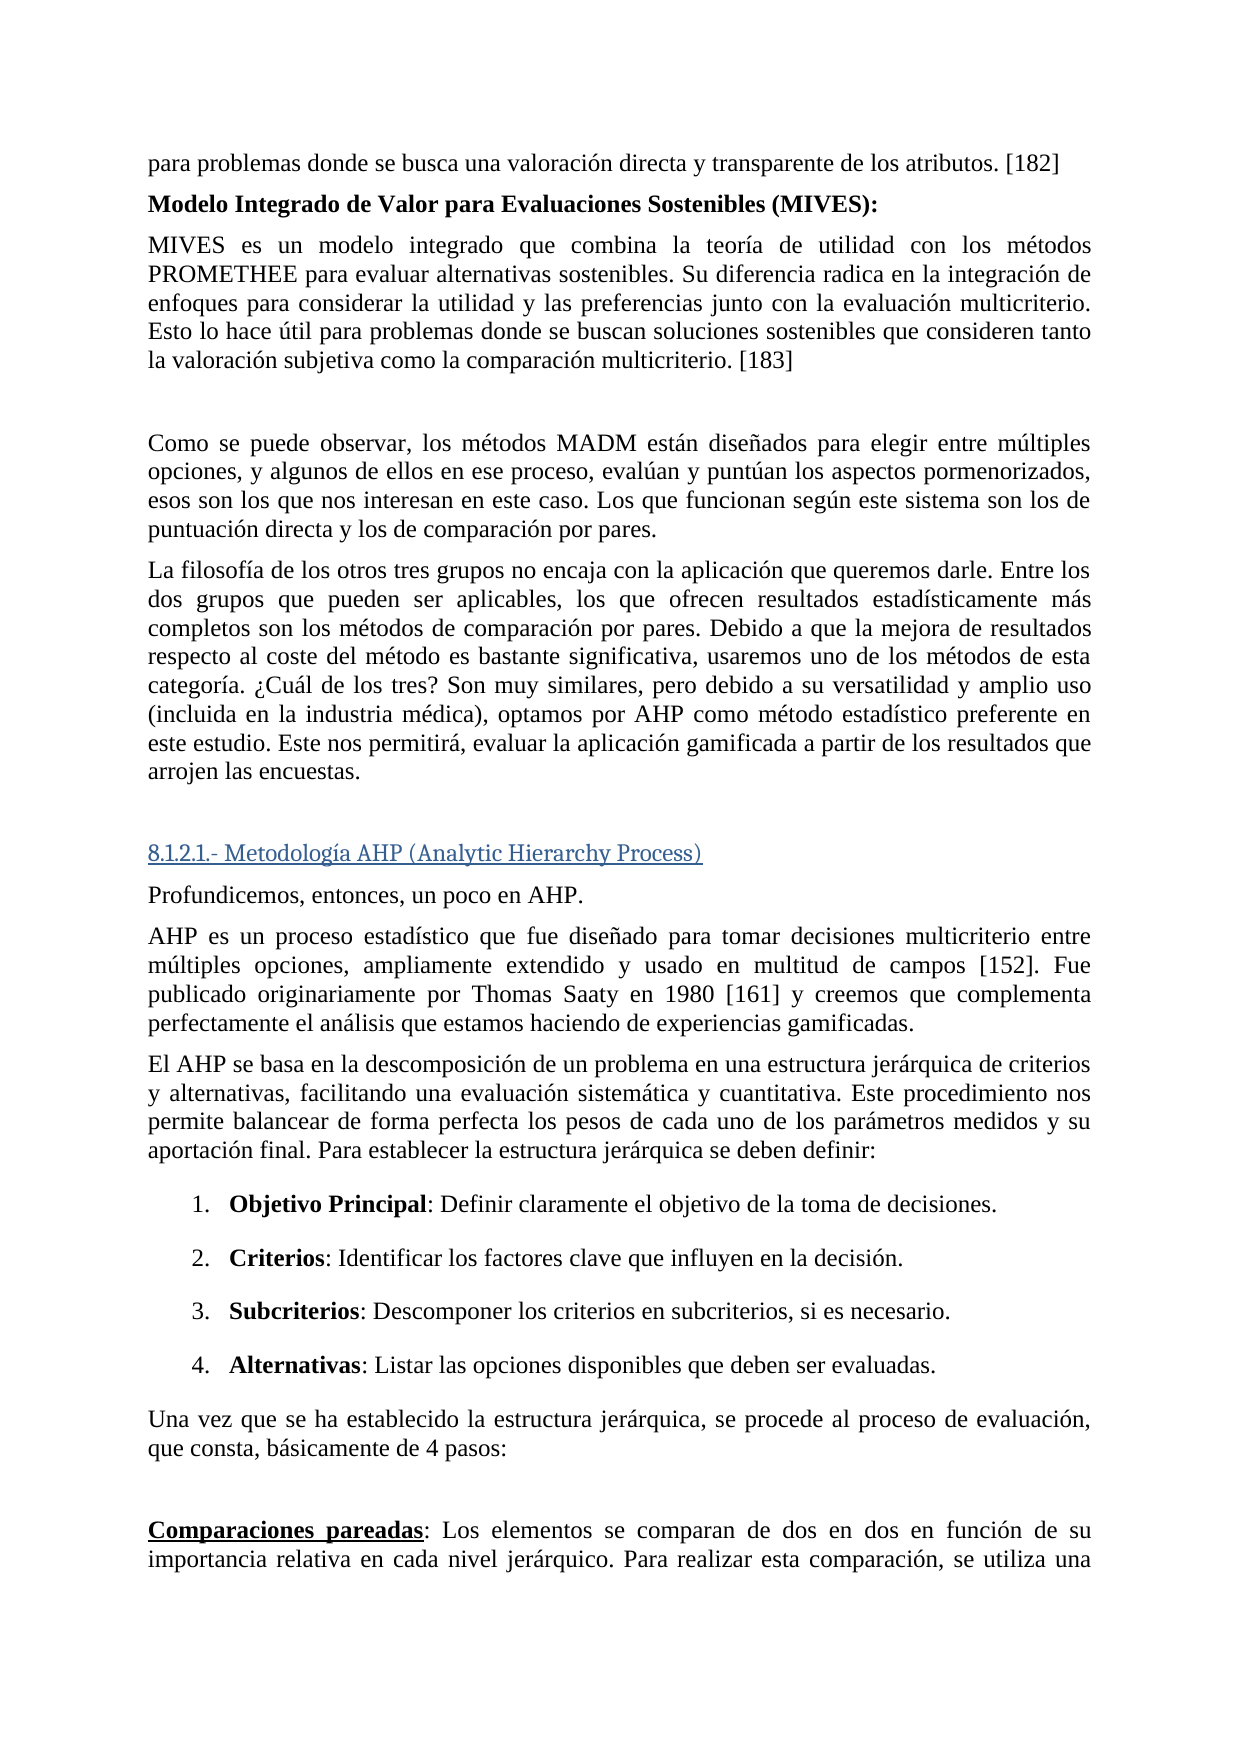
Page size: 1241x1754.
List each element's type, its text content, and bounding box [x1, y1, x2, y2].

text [148, 148, 1092, 176]
subtitle 8.1.2.1.- Metodología AHP (Analytic Hierarchy Process) [148, 839, 1092, 868]
text Una vez que se ha establecido la estructura jerárquica, se procede al proceso de evaluación, que consta, básicamente de 4 pasos: [148, 1404, 1092, 1461]
text La filosofía de los otros tres grupos no encaja con la aplicación que queremos darle. Entre los dos grupos que pueden ser aplicables, los que ofrecen resultados estadísticamente más completos son los métodos de comparación por pares. Debido a que la mejora de resultados respecto al coste del método es bastante significativa, usaremos uno de los métodos de esta categoría. ¿Cuál de los tres? Son muy similares, pero debido a su versatilidad y amplio uso (incluida en la industria médica), optamos por AHP como método estadístico preferente en este estudio. Este nos permitirá, evaluar la aplicación gamificada a partir de los resultados que arrojen las encuestas. [148, 555, 1092, 785]
text Como se puede observar, los métodos MADM están diseñados para elegir entre múltiples opciones, y algunos de ellos en ese proceso, evalúan y puntúan los aspectos pormenorizados, esos son los que nos interesan en este caso. Los que funcionan según este sistema son los de puntuación directa y los de comparación por pares. [148, 428, 1092, 543]
text Profundicemos, entonces, un poco en AHP. [148, 880, 1092, 909]
text MIVES es un modelo integrado que combina la teoría de utilidad con los métodos PROMETHEE para evaluar alternativas sostenibles. Su diferencia radica en la integración de enfoques para considerar la utilidad y las preferencias junto con la evaluación multicriterio. Esto lo hace útil para problemas donde se buscan soluciones sostenibles que consideren tanto la valoración subjetiva como la comparación multicriterio. [183] [148, 230, 1092, 374]
text Modelo Integrado de Valor para Evaluaciones Sostenibles (MIVES): [148, 189, 1092, 218]
list Subcriterios: Descomponer los criterios en subcriterios, si es necesario. [191, 1296, 1092, 1325]
text El AHP se basa en la descomposición de un problema en una estructura jerárquica de criterios y alternativas, facilitando una evaluación sistemática y cuantitativa. Este procedimiento nos permite balancear de forma perfecta los pesos de cada uno de los parámetros medidos y su aportación final. Para establecer la estructura jerárquica se deben definir: [148, 1049, 1092, 1164]
list Objetivo Principal: Definir claramente el objetivo de la toma de decisiones. [191, 1189, 1092, 1218]
text AHP es un proceso estadístico que fue diseñado para tomar decisiones multicriterio entre múltiples opciones, ampliamente extendido y usado en multitud de campos [152]. Fue publicado originariamente por Thomas Saaty en 1980 [161] y creemos que complementa perfectamente el análisis que estamos haciendo de experiencias gamificadas. [148, 921, 1092, 1036]
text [148, 1515, 1092, 1573]
list Criterios: Identificar los factores clave que influyen en la decisión. [191, 1243, 1092, 1271]
list Alternativas: Listar las opciones disponibles que deben ser evaluadas. [191, 1350, 1092, 1379]
